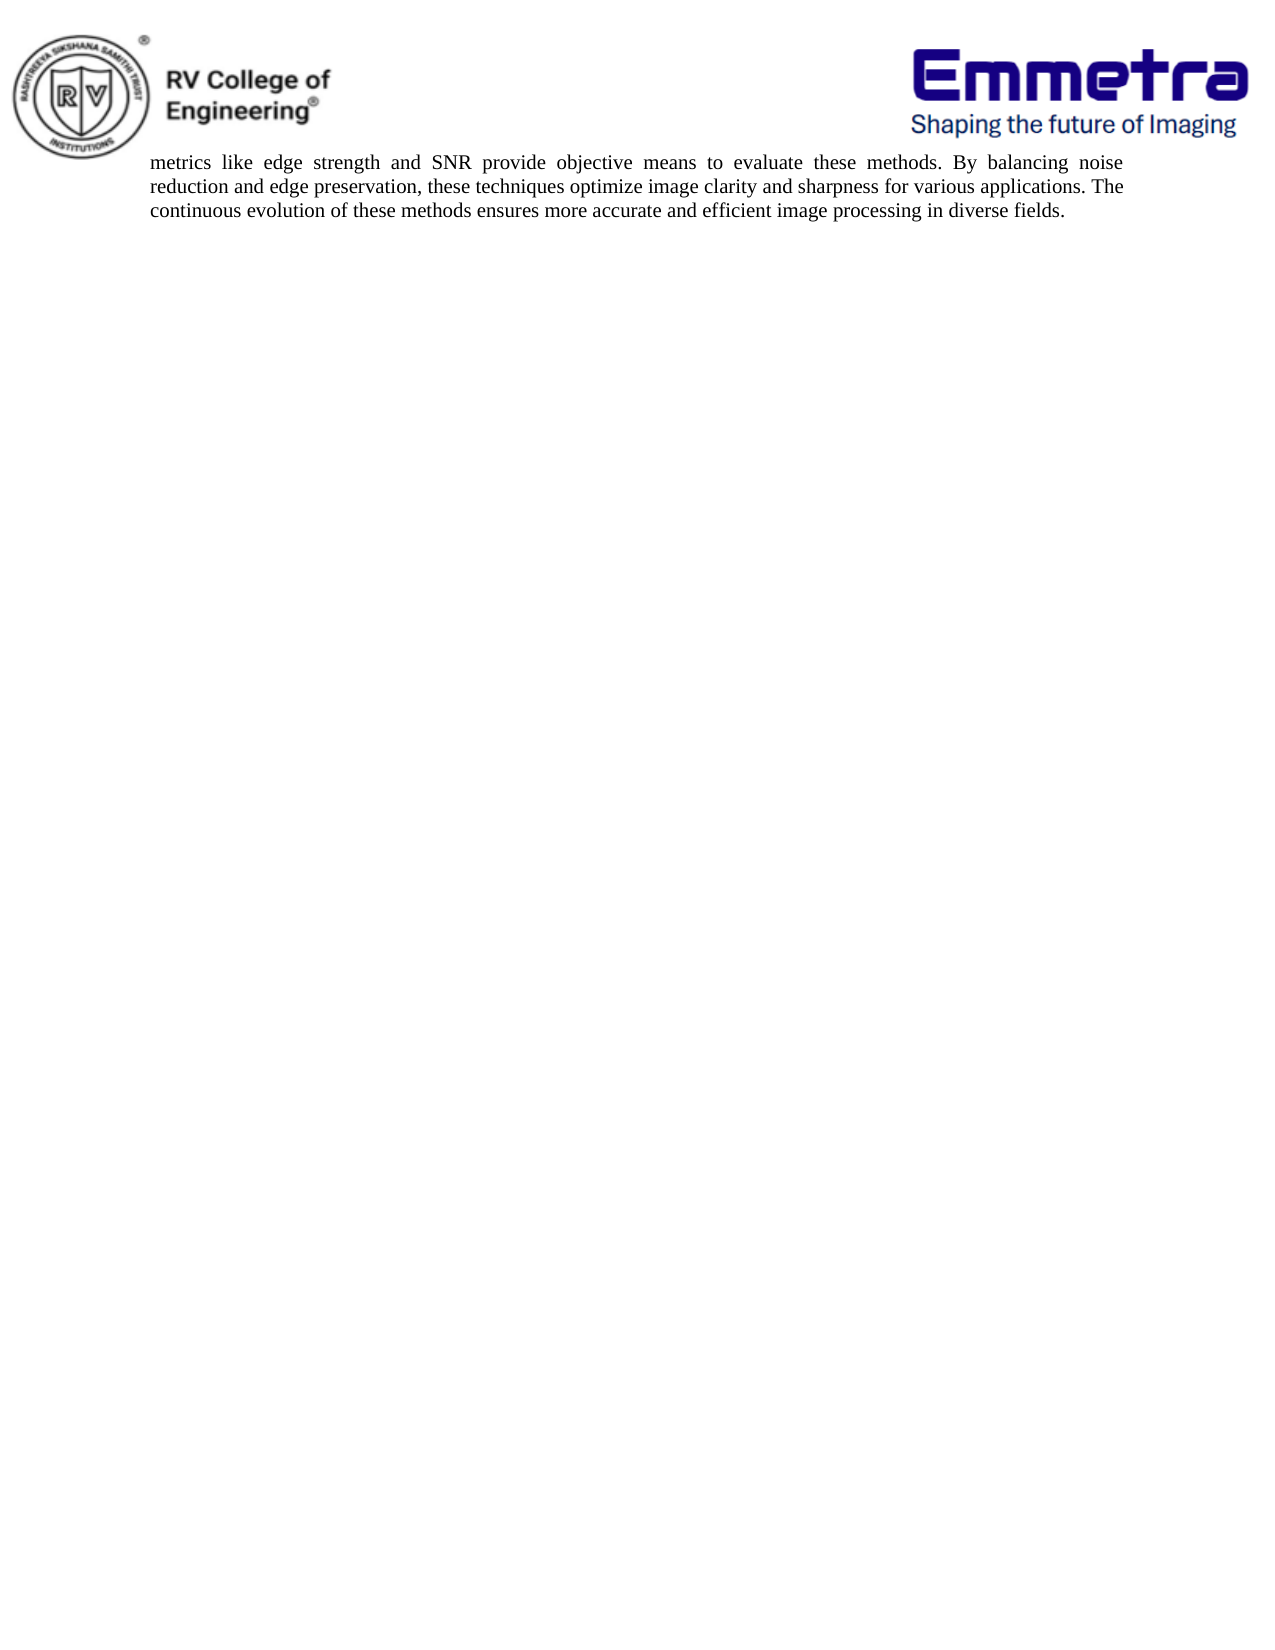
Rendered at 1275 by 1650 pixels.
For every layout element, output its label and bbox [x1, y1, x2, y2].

text [150, 150, 1125, 222]
picture [0, 18, 358, 171]
picture [881, 28, 1273, 160]
